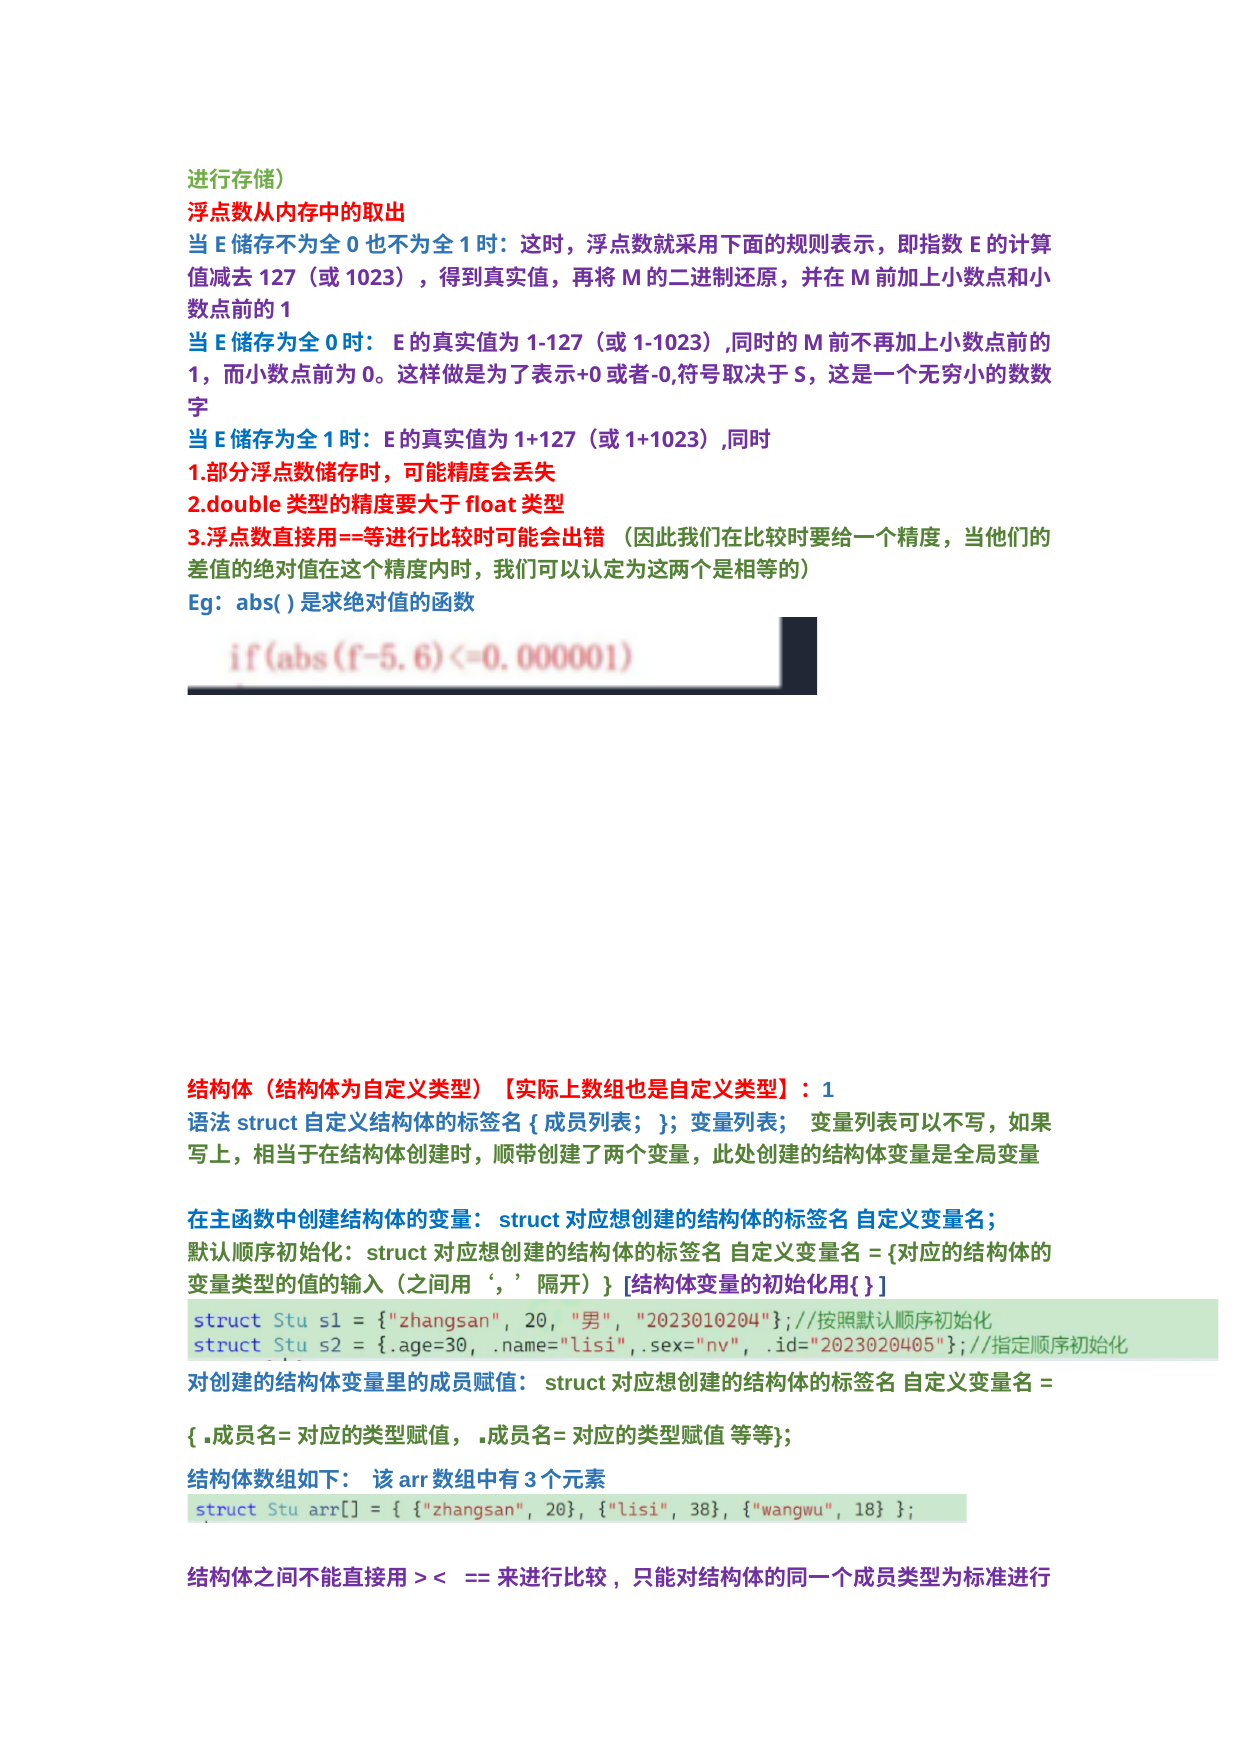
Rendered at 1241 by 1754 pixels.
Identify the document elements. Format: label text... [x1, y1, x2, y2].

text 3.浮点数直接用==等进行比较时可能会出错 （因此我们在比较时要给一个精度，当他们的差值的绝对值在这个精度内时，我们可以认定为这两个是相等的） [187, 519, 1053, 584]
text 当E储存为全0时： E的真实值为1-127（或1-1023）,同时的M前不再加上小数点前的1，而小数点前为0。这样做是为了表示+0或者-0,符号取决于S，这是一个无穷小的数数字 [187, 324, 1053, 422]
picture [187, 1299, 1219, 1361]
text 语法 struct 自定义结构体的标签名 { 成员列表； }；变量列表； 变量列表可以不写，如果写上，相当于在结构体创建时，顺带创建了两个变量，此处创建的结构体变量是全局变量 [187, 1104, 1053, 1169]
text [187, 162, 1053, 194]
text 默认顺序初始化：struct 对应想创建的结构体的标签名 自定义变量名 = {对应的结构体的变量类型的值的输入（之间用‘，’隔开）} [结构体变量的初始化用{ } ] [187, 1234, 1053, 1299]
text 结构体（结构体为自定义类型）【实际上数组也是自定义类型】：1 [187, 1072, 1053, 1104]
text 在主函数中创建结构体的变量： struct 对应想创建的结构体的标签名 自定义变量名； [187, 1202, 1053, 1234]
picture [187, 617, 818, 695]
text 1.部分浮点数储存时，可能精度会丢失 [187, 454, 1053, 487]
text 当E储存不为全0 也不为全1时：这时，浮点数就采⽤下⾯的规则表⽰，即指数E的计算值减去127（或1023），得到真实值，再将M的二进制还原，并在M前加上小数点和小数点前的1 [187, 227, 1053, 324]
text 浮点数从内存中的取出 [187, 194, 1053, 227]
picture [187, 1494, 967, 1523]
text 当E储存为全1时：E的真实值为1+127（或1+1023）,同时 [187, 422, 1053, 454]
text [187, 1559, 1053, 1592]
text 2.double类型的精度要大于float类型 [187, 487, 1053, 519]
text Eg：abs( ) 是求绝对值的函数 [187, 584, 1053, 617]
text 对创建的结构体变量里的成员赋值： struct 对应想创建的结构体的标签名 自定义变量名 = { .成员名= 对应的类型赋值， .成员名= 对应的类型赋值 等等}； [187, 1364, 1053, 1462]
text 结构体数组如下： 该arr数组中有3个元素 [187, 1462, 1053, 1494]
